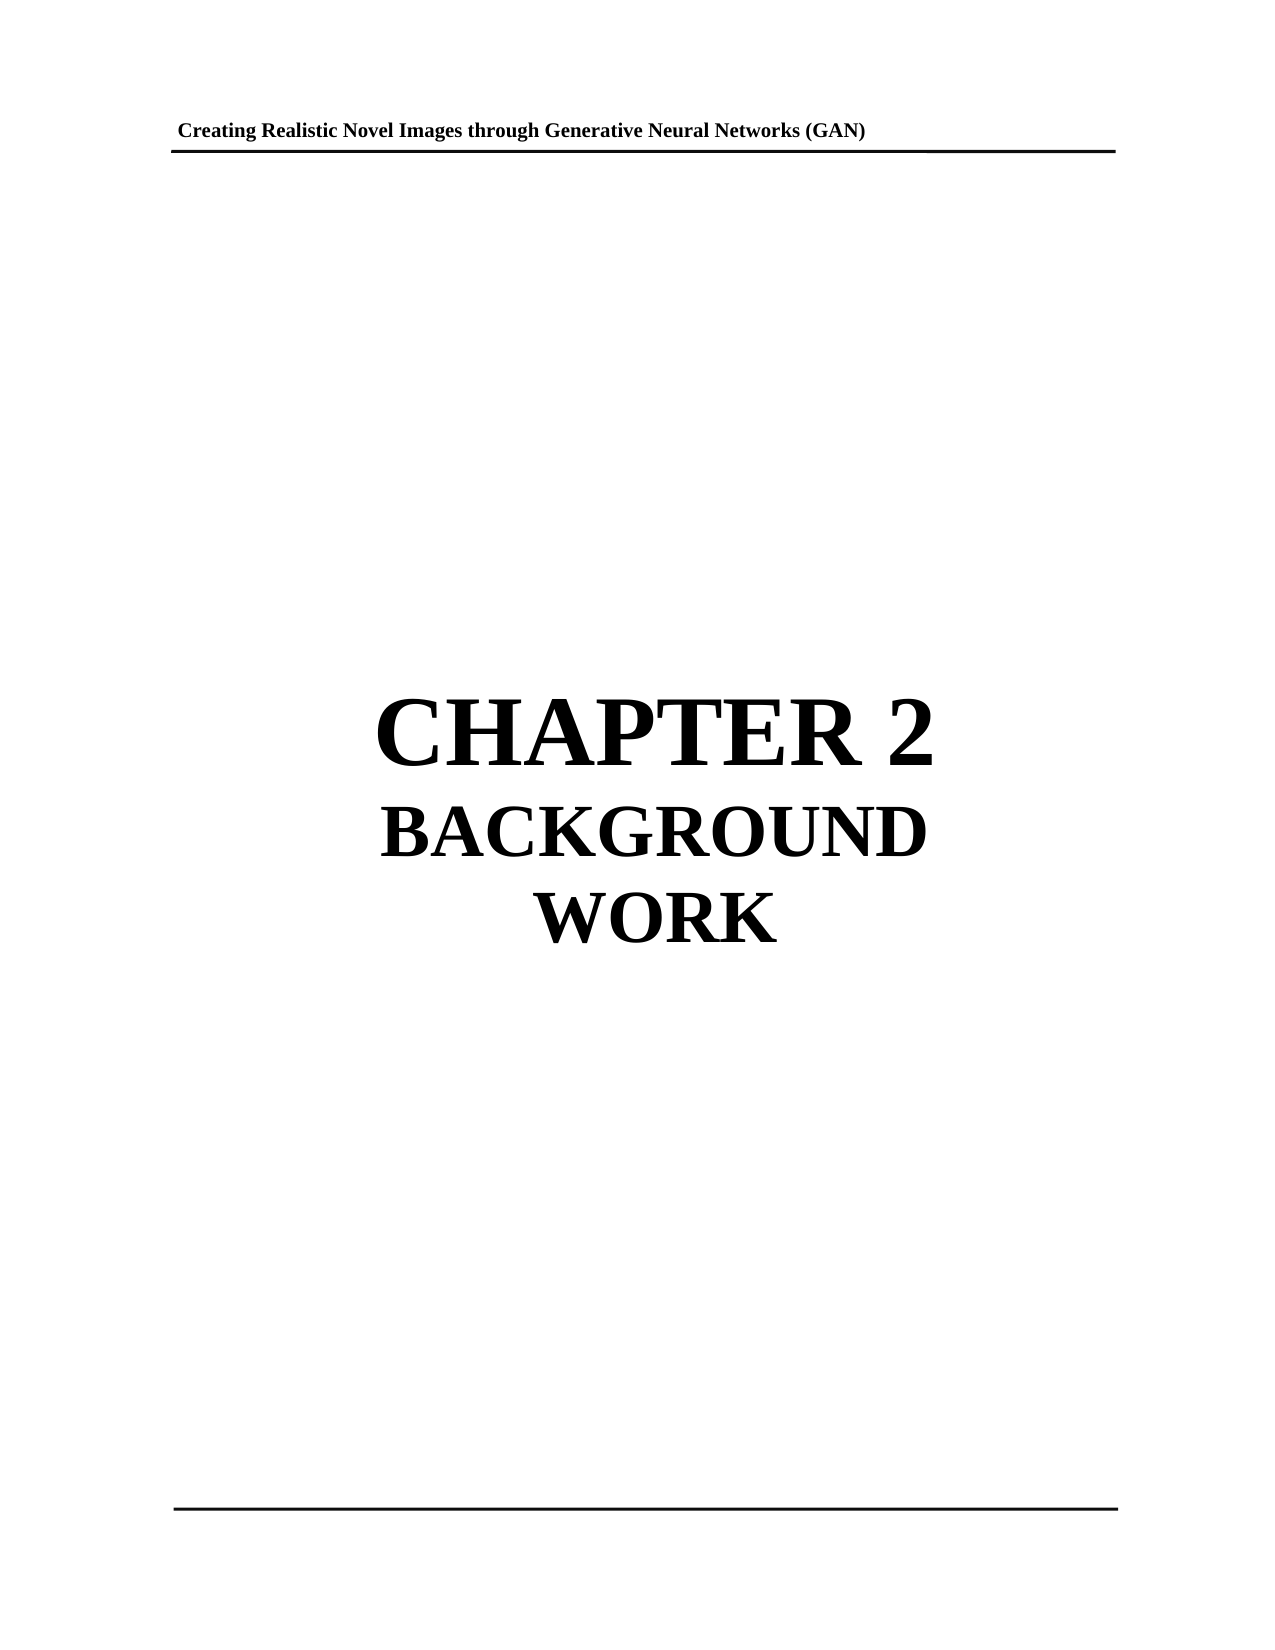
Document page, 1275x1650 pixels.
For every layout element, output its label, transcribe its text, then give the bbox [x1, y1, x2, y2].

text Creating Realistic Novel Images through Generative Neural Networks (GAN) [177, 118, 1127, 142]
text CHAPTER 2 [340, 673, 970, 788]
text BACKGROUND WORK [340, 788, 970, 960]
